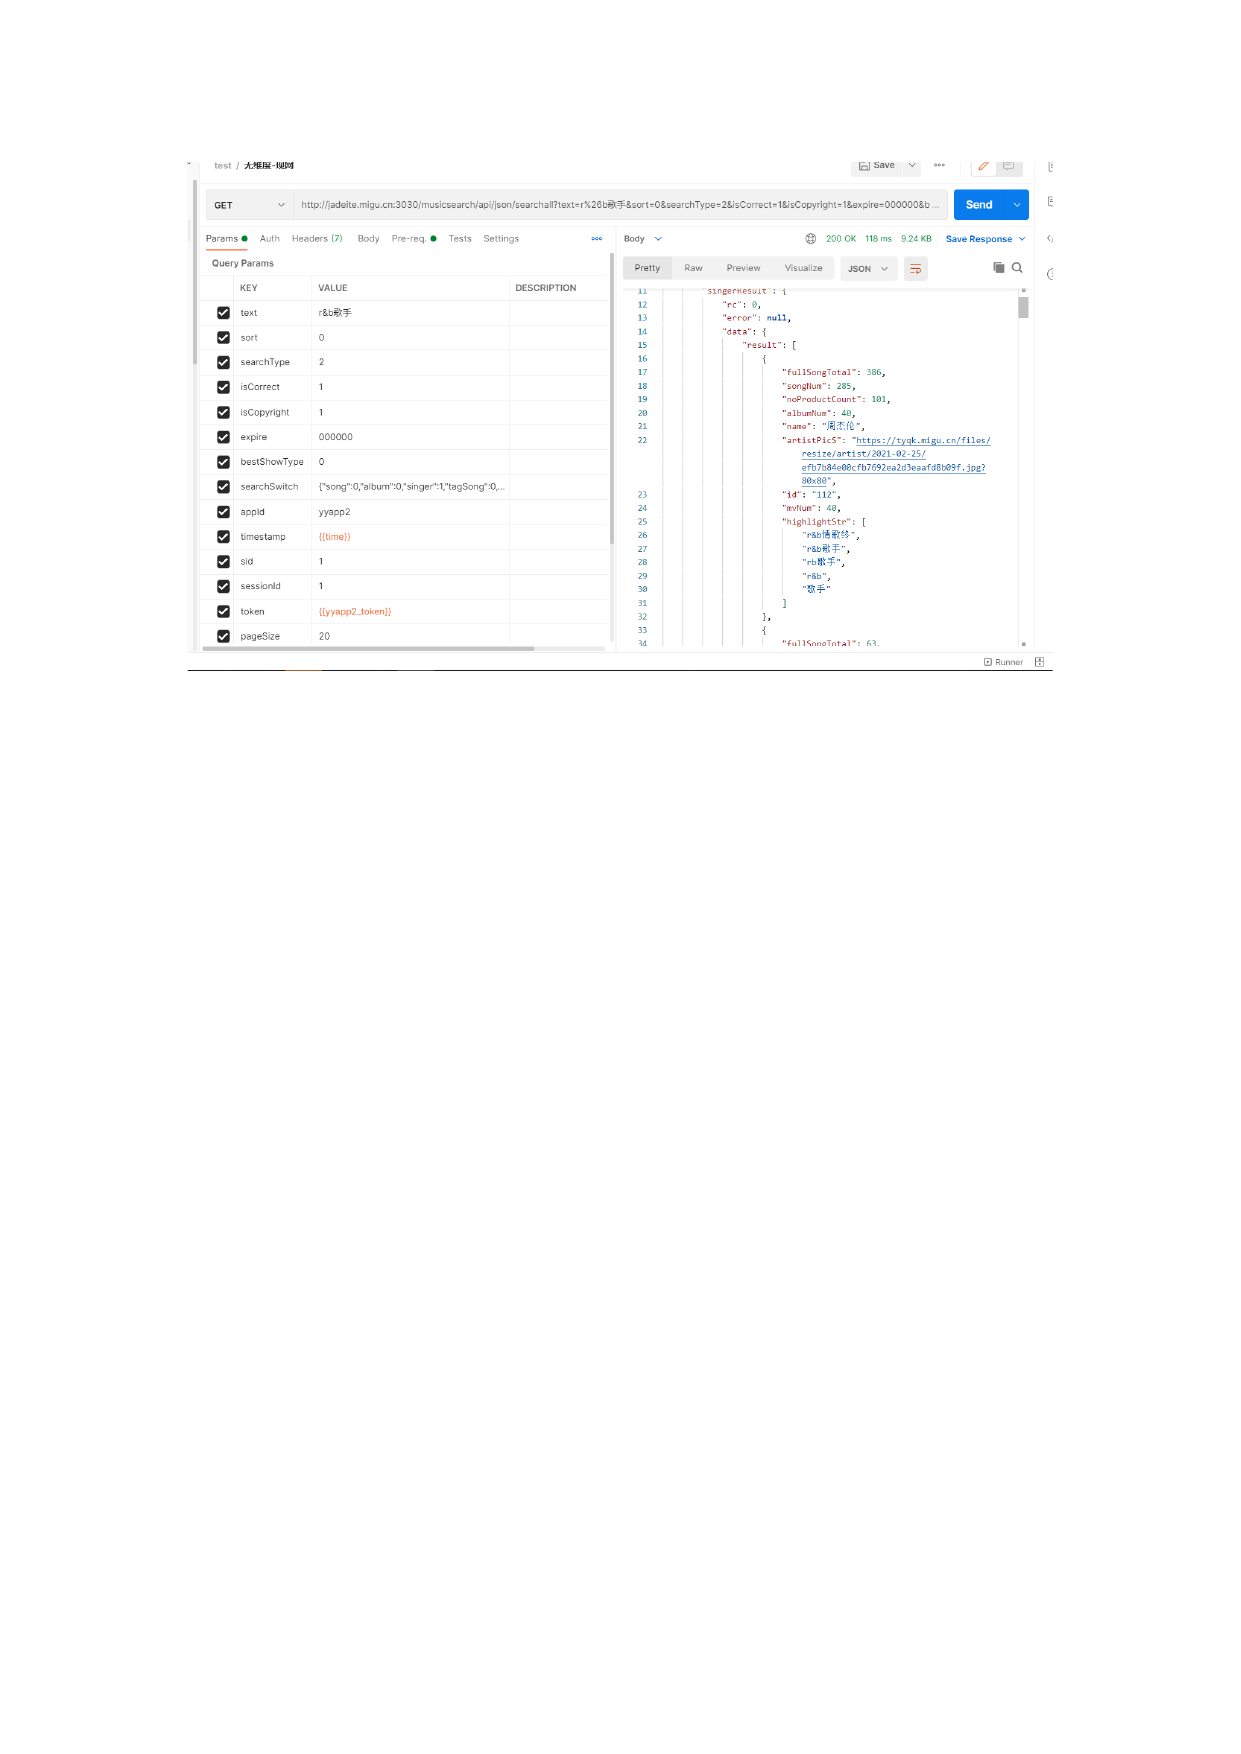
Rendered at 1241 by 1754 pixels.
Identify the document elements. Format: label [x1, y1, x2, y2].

picture [187, 162, 1053, 671]
